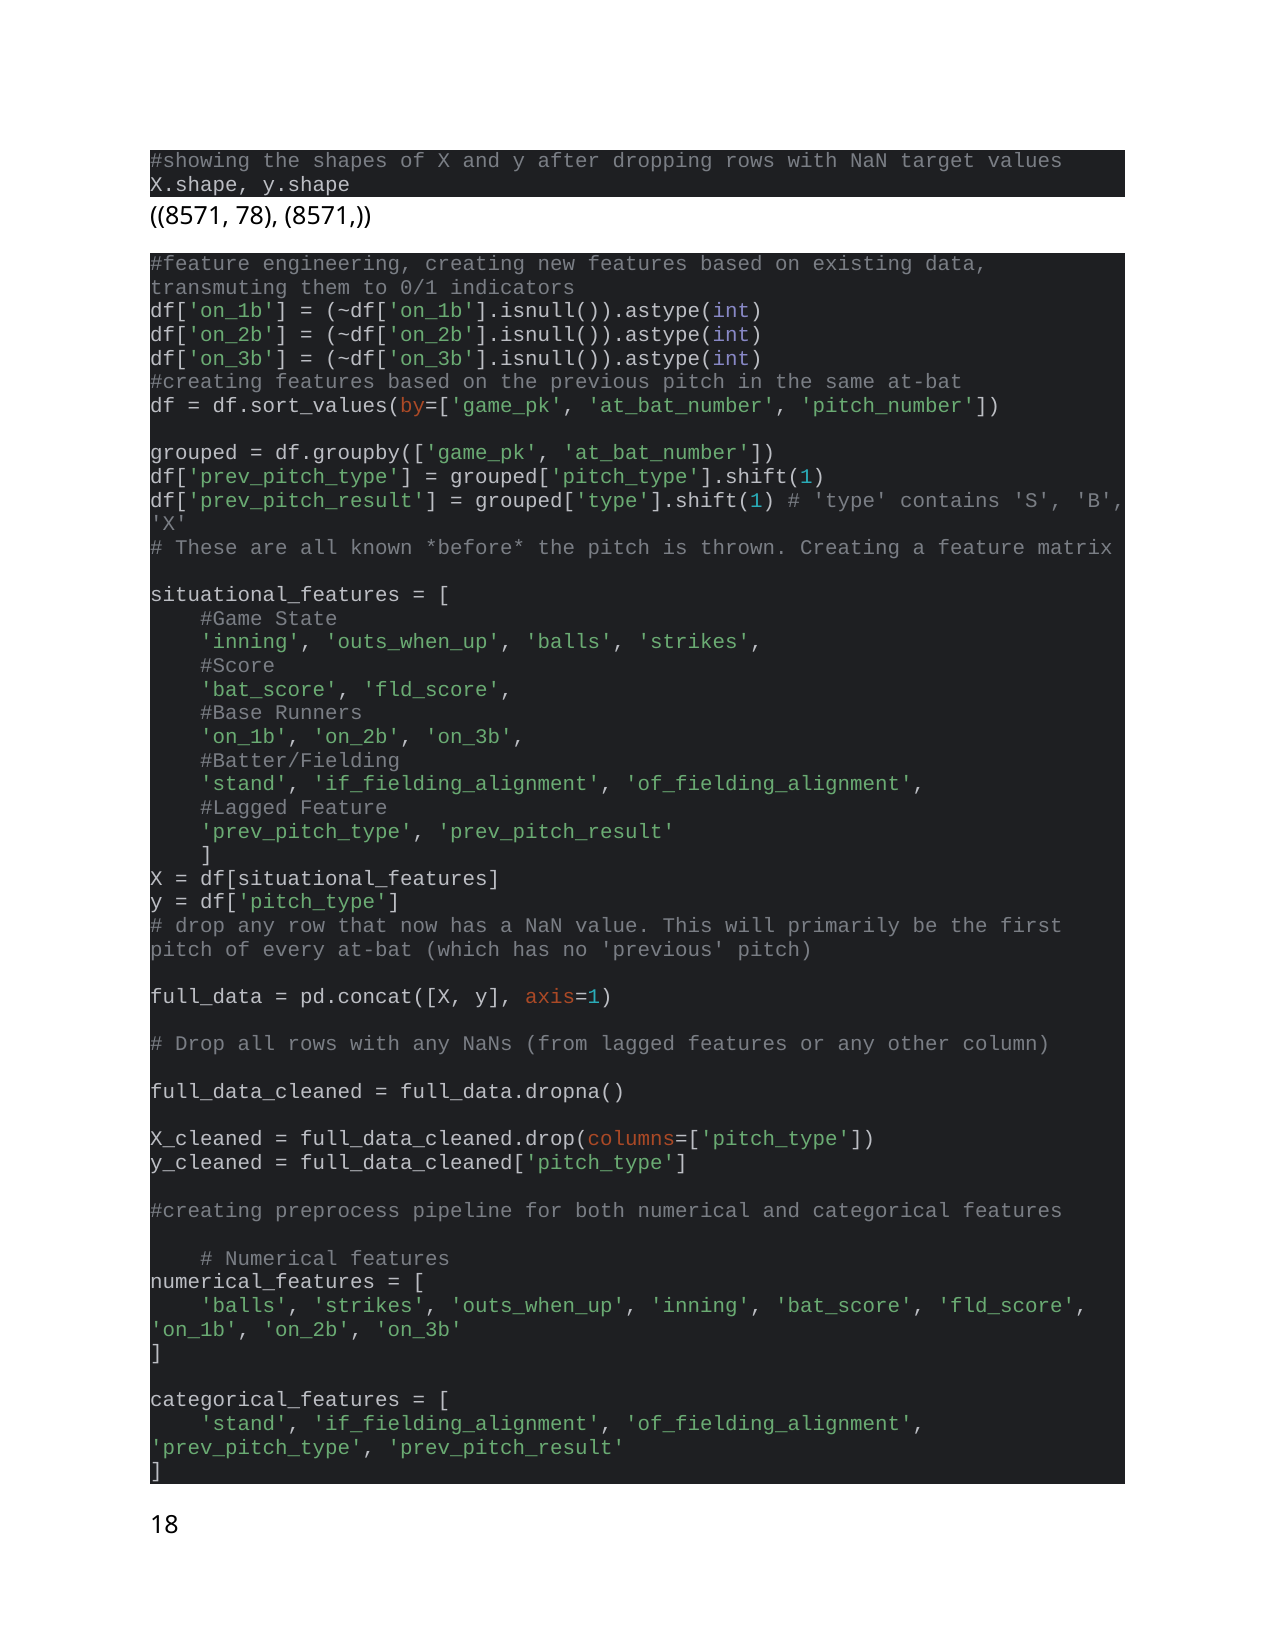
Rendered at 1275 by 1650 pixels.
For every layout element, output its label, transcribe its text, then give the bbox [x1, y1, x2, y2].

text # drop any row that now has a NaN value. This will primarily be the first pitch of every at-bat (which has no 'previous' pitch) full_data = pd.concat([X, y], axis=1) # Drop all rows with any NaNs (from lagged features or any other column) full_data_cleaned = full_data.dropna() X_cleaned = full_data_cleaned.drop(columns=['pitch_type']) y_cleaned = full_data_cleaned['pitch_type'] [150, 915, 1125, 1175]
text ((8571, 78), (8571,)) [150, 197, 1125, 231]
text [150, 1200, 1125, 1484]
text #showing the shapes of X and y after dropping rows with NaN target values X.shape, y.shape [150, 150, 1125, 197]
text #feature engineering, creating new features based on existing data, transmuting them to 0/1 indicators df['on_1b'] = (~df['on_1b'].isnull()).astype(int) df['on_2b'] = (~df['on_2b'].isnull()).astype(int) df['on_3b'] = (~df['on_3b'].isnull()).astype(int) [150, 253, 1125, 371]
text # These are all known *before* the pitch is thrown. Creating a feature matrix situational_features = [ #Game State 'inning', 'outs_when_up', 'balls', 'strikes', #Score 'bat_score', 'fld_score', #Base Runners 'on_1b', 'on_2b', 'on_3b', #Batter/Fielding 'stand', 'if_fielding_alignment', 'of_fielding_alignment', #Lagged Feature 'prev_pitch_type', 'prev_pitch_result' ] [150, 537, 1125, 868]
text #creating features based on the previous pitch in the same at-bat df = df.sort_values(by=['game_pk', 'at_bat_number', 'pitch_number']) grouped = df.groupby(['game_pk', 'at_bat_number']) df['prev_pitch_type'] = grouped['pitch_type'].shift(1) df['prev_pitch_result'] = grouped['type'].shift(1) # 'type' contains 'S', 'B', 'X' [150, 371, 1125, 537]
text X = df[situational_features] y = df['pitch_type'] [150, 868, 1125, 915]
